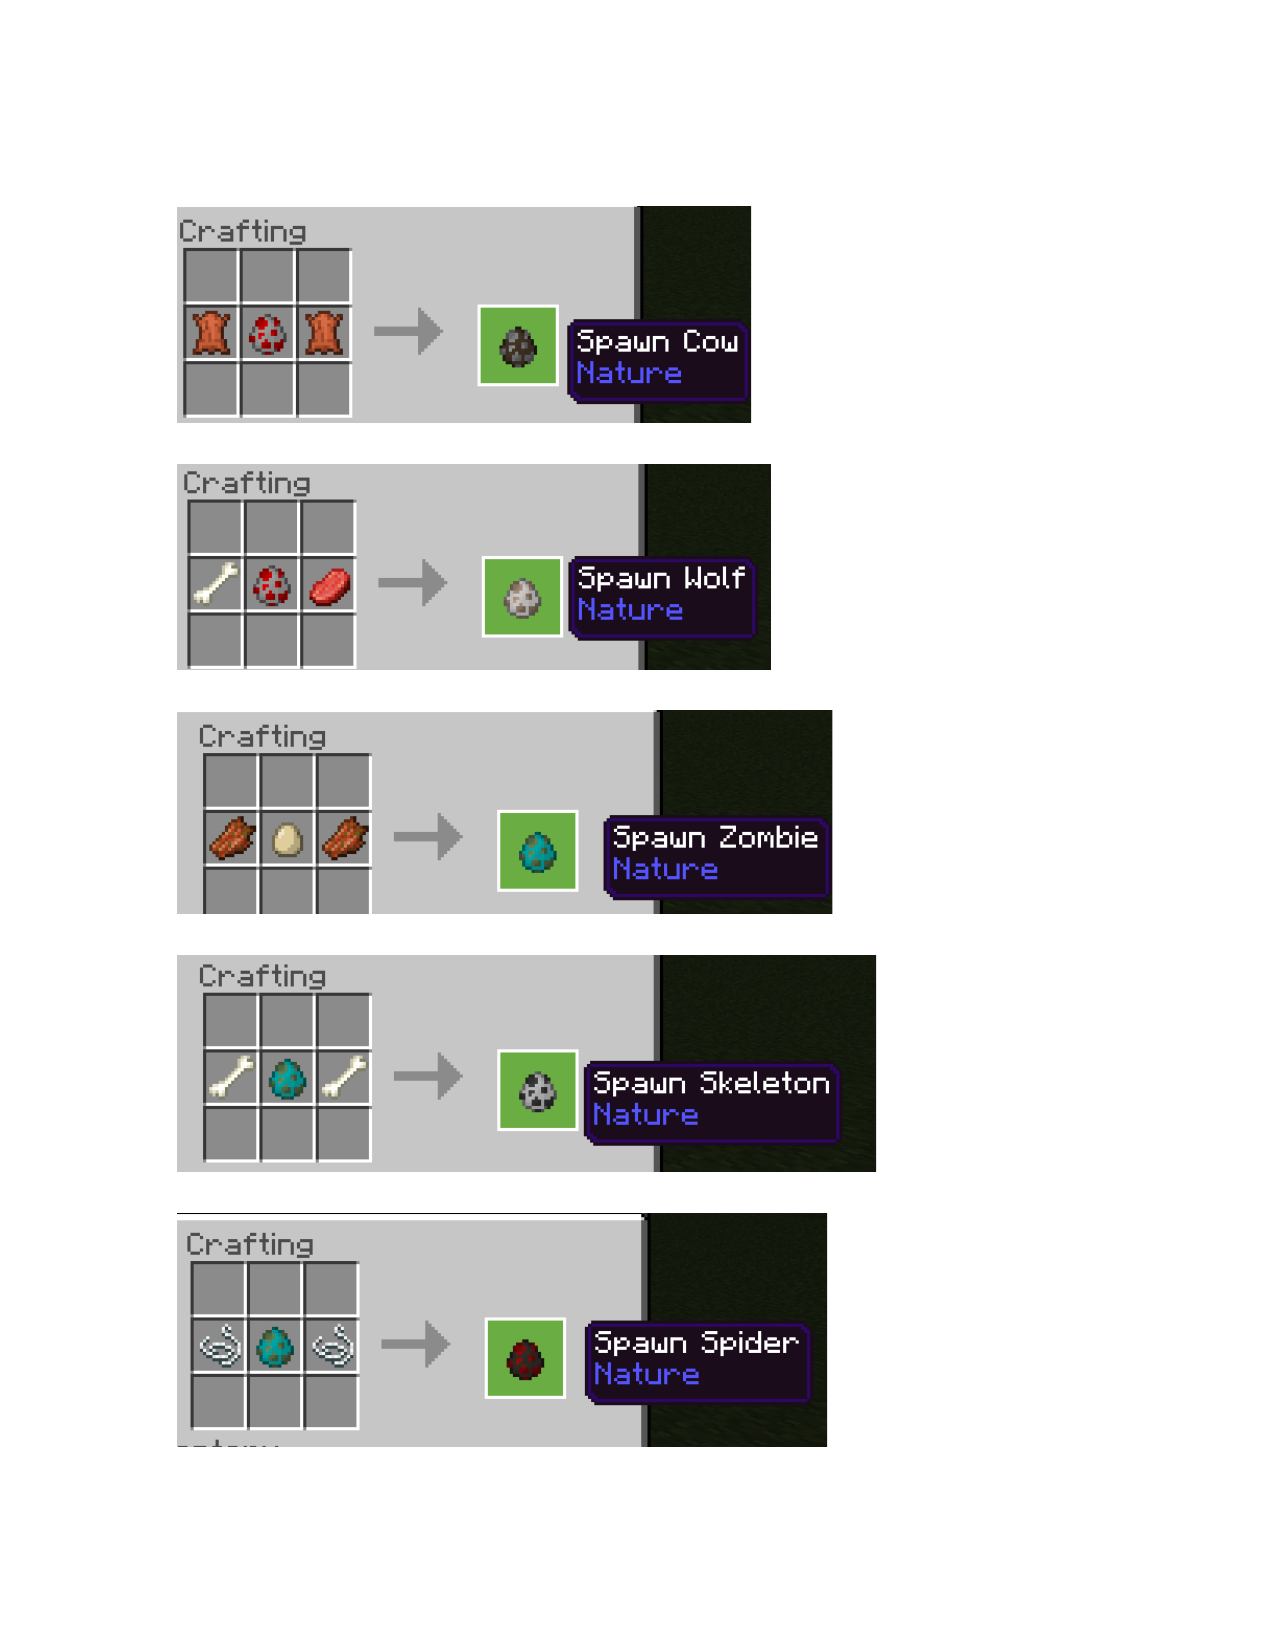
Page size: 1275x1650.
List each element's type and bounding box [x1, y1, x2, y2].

picture [177, 710, 833, 914]
picture [177, 206, 752, 423]
picture [177, 955, 877, 1172]
picture [177, 464, 771, 670]
picture [177, 1213, 828, 1447]
